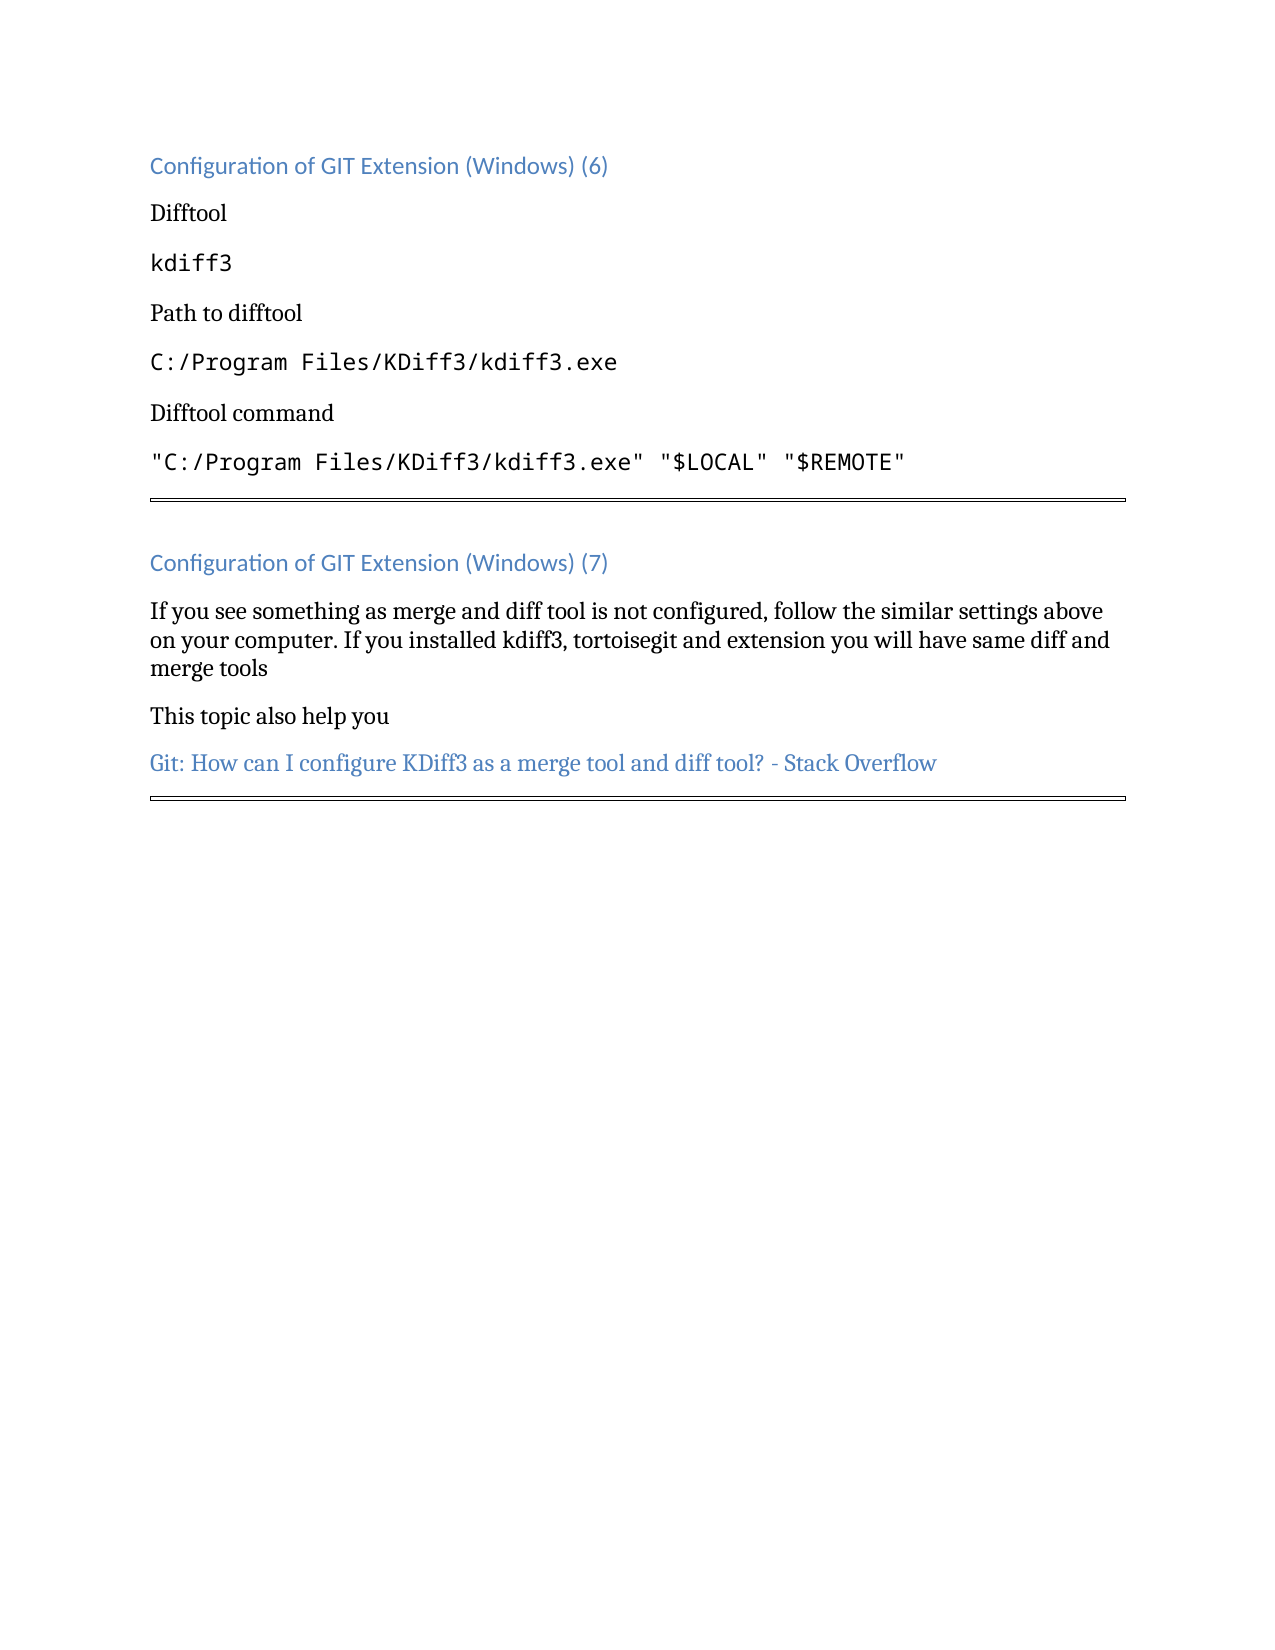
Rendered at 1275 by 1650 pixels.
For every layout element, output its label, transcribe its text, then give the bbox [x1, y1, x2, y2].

text "C:/Program Files/KDiff3/kdiff3.exe" "$LOCAL" "$REMOTE" [150, 446, 1125, 477]
text C:/Program Files/KDiff3/kdiff3.exe [150, 346, 1125, 378]
subtitle Configuration of GIT Extension (Windows) (7) [150, 548, 1125, 578]
text If you see something as merge and diff tool is not configured, follow the similar settings above on your computer. If you installed kdiff3, tortoisegit and extension you will have same diff and merge tools [150, 597, 1125, 683]
text Difftool [150, 199, 1125, 228]
text Difftool command [150, 398, 1125, 427]
text Path to difftool [150, 299, 1125, 328]
subtitle Configuration of GIT Extension (Windows) (6) [150, 150, 1125, 181]
text This topic also help you [150, 702, 1125, 731]
text Git: How can I configure KDiff3 as a merge tool and diff tool? - Stack Overflow [150, 749, 1125, 778]
text kdiff3 [150, 247, 1125, 278]
